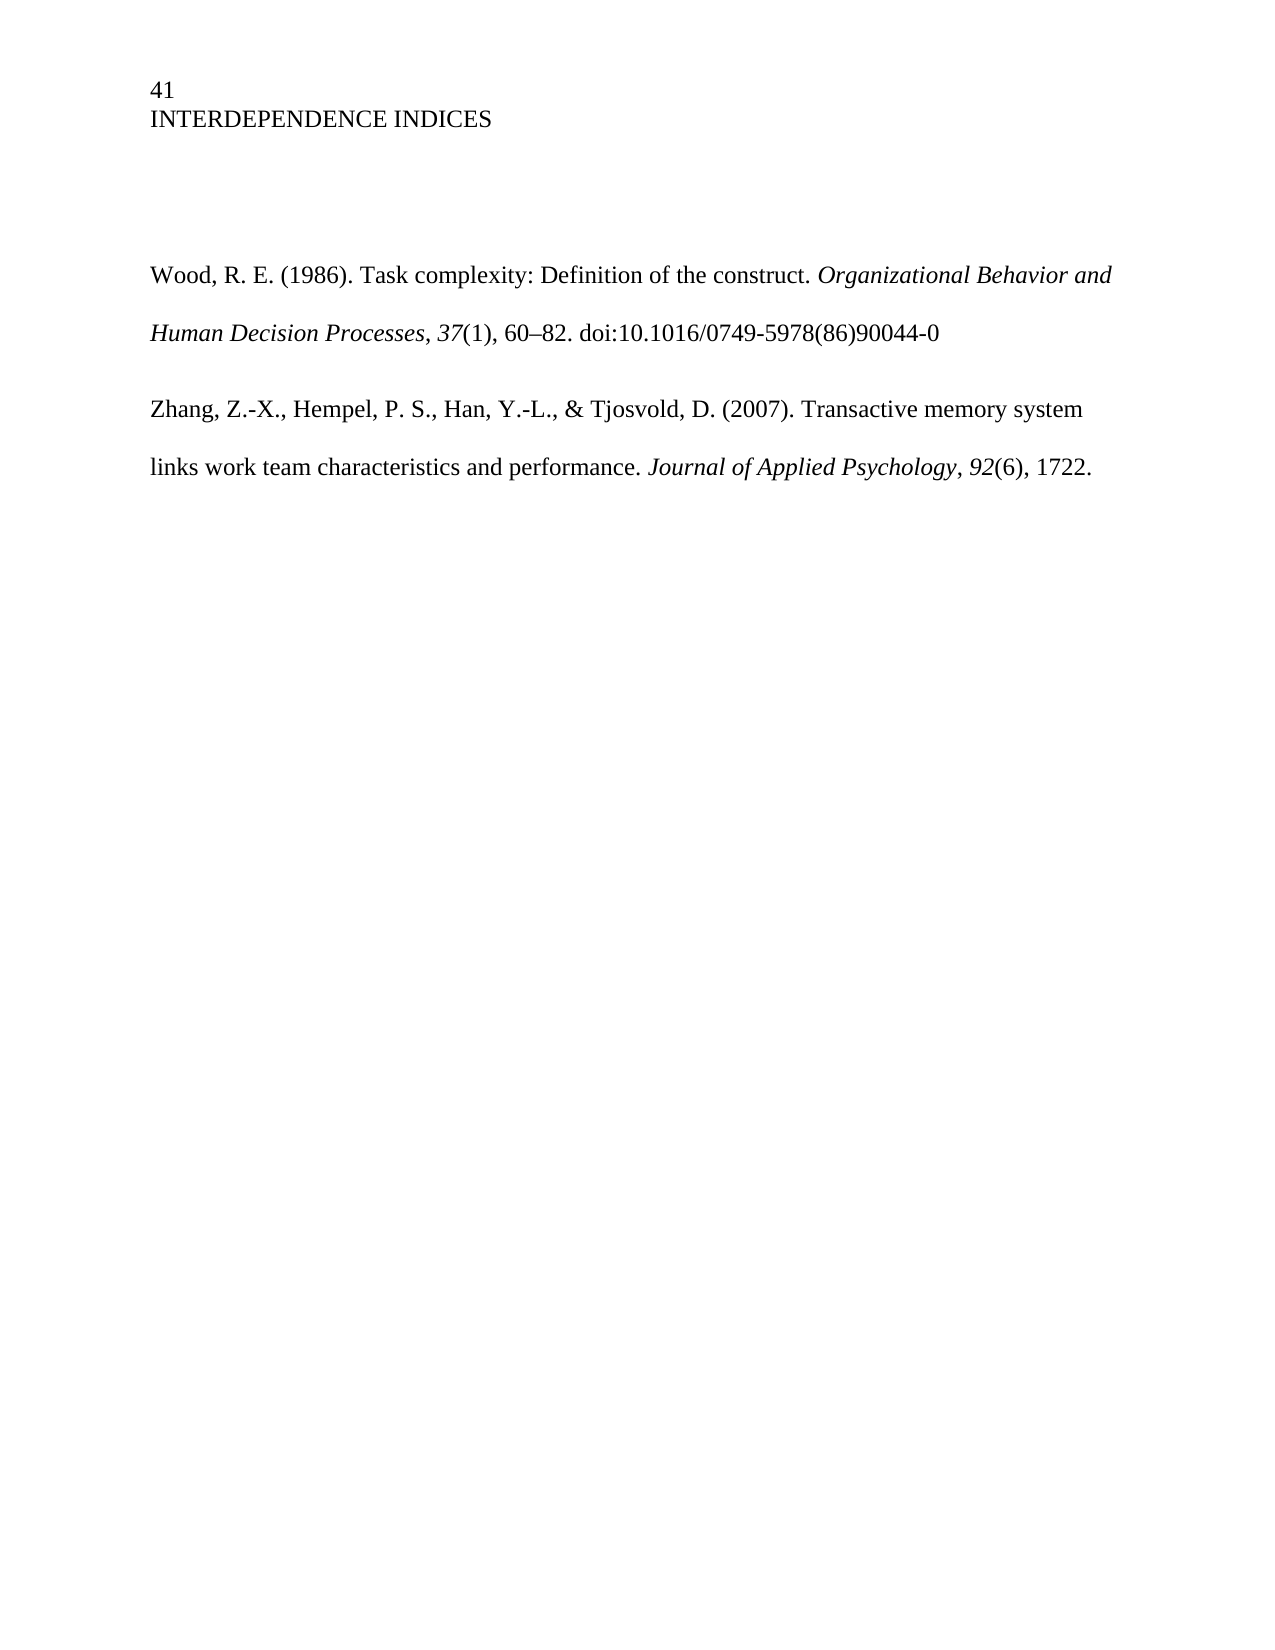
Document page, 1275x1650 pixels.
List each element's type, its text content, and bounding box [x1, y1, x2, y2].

text Wood, R. E. (1986). Task complexity: Definition of the construct. Organizational Behavior and Human Decision Processes, 37(1), 60–82. doi:10.1016/0749-5978(86)90044-0 [150, 260, 1125, 347]
text Zhang, Z.-X., Hempel, P. S., Han, Y.-L., & Tjosvold, D. (2007). Transactive memory system links work team characteristics and performance. Journal of Applied Psychology, 92(6), 1722. [150, 394, 1125, 480]
